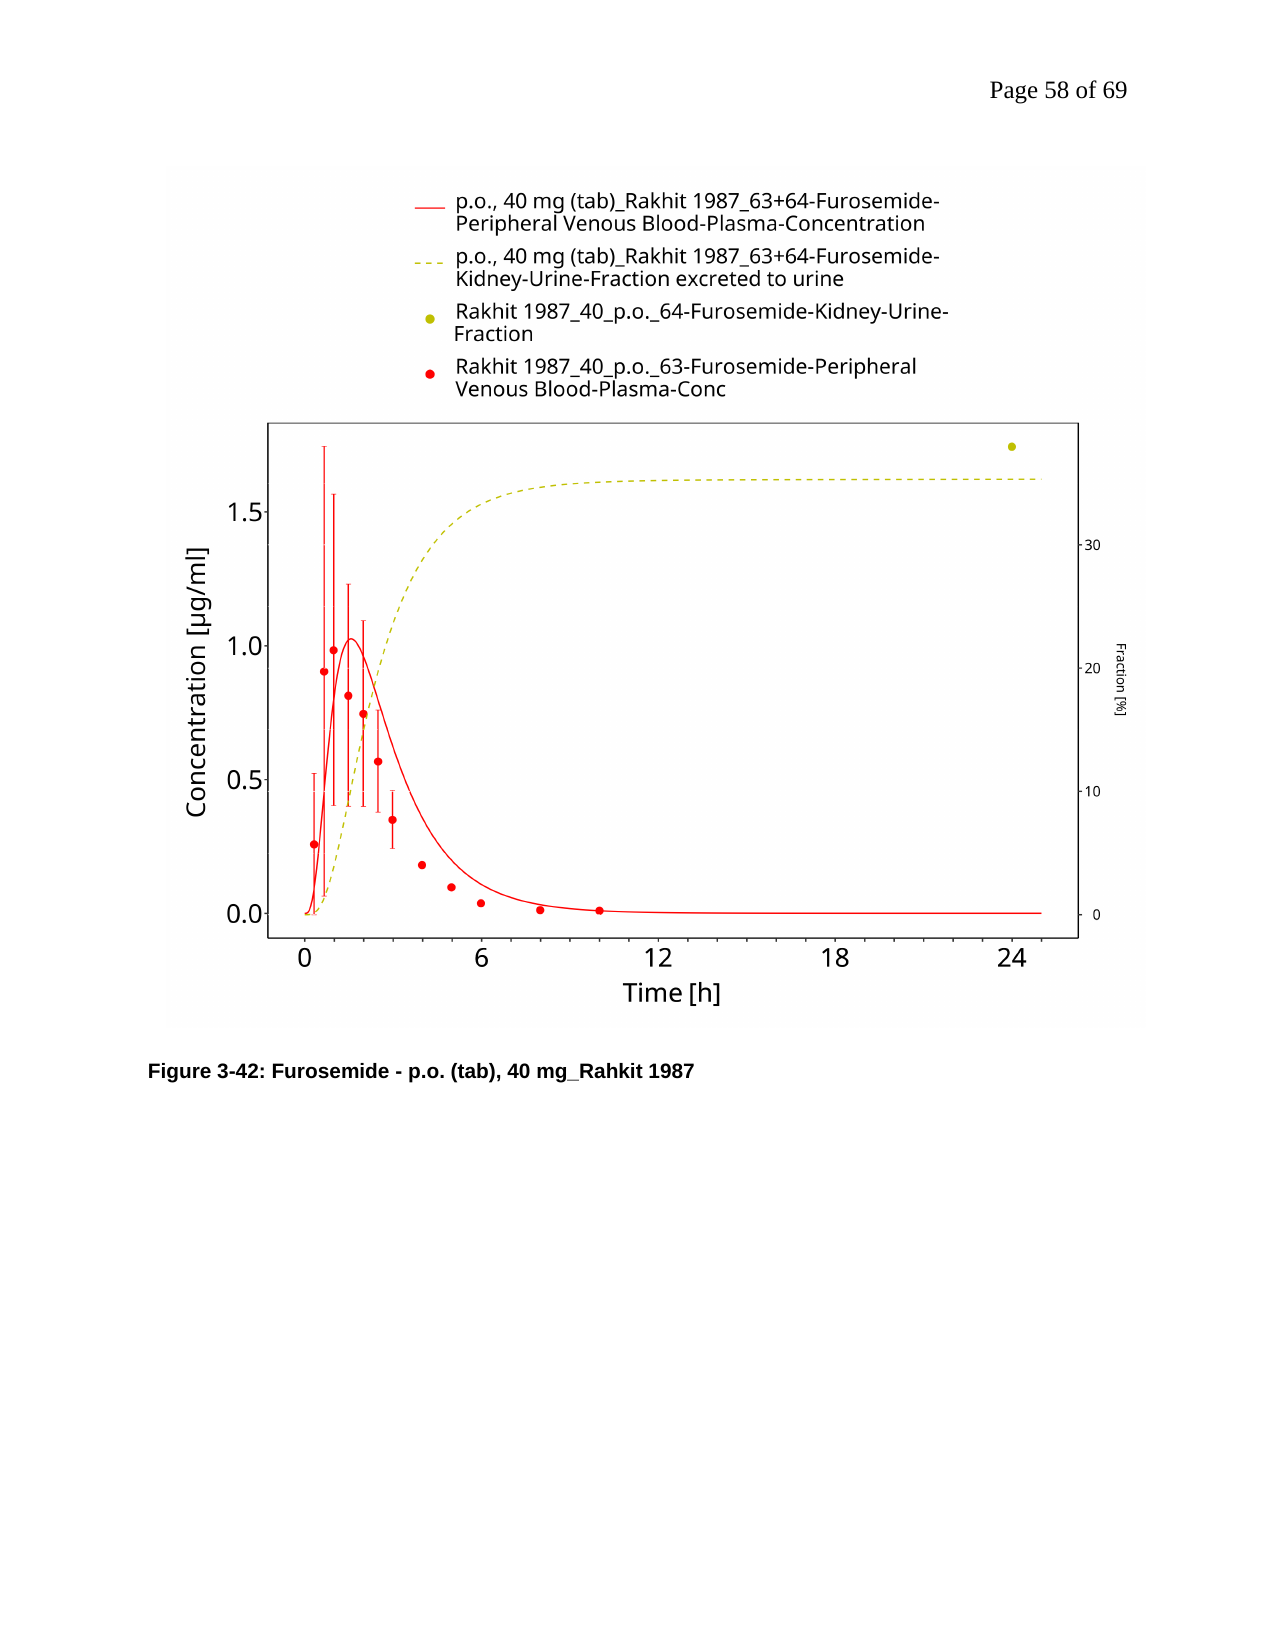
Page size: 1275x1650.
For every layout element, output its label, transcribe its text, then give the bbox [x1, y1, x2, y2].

text Figure 3-42: Furosemide - p.o. (tab), 40 mg_Rahkit 1987 [148, 1058, 1127, 1082]
picture [166, 166, 1146, 1028]
